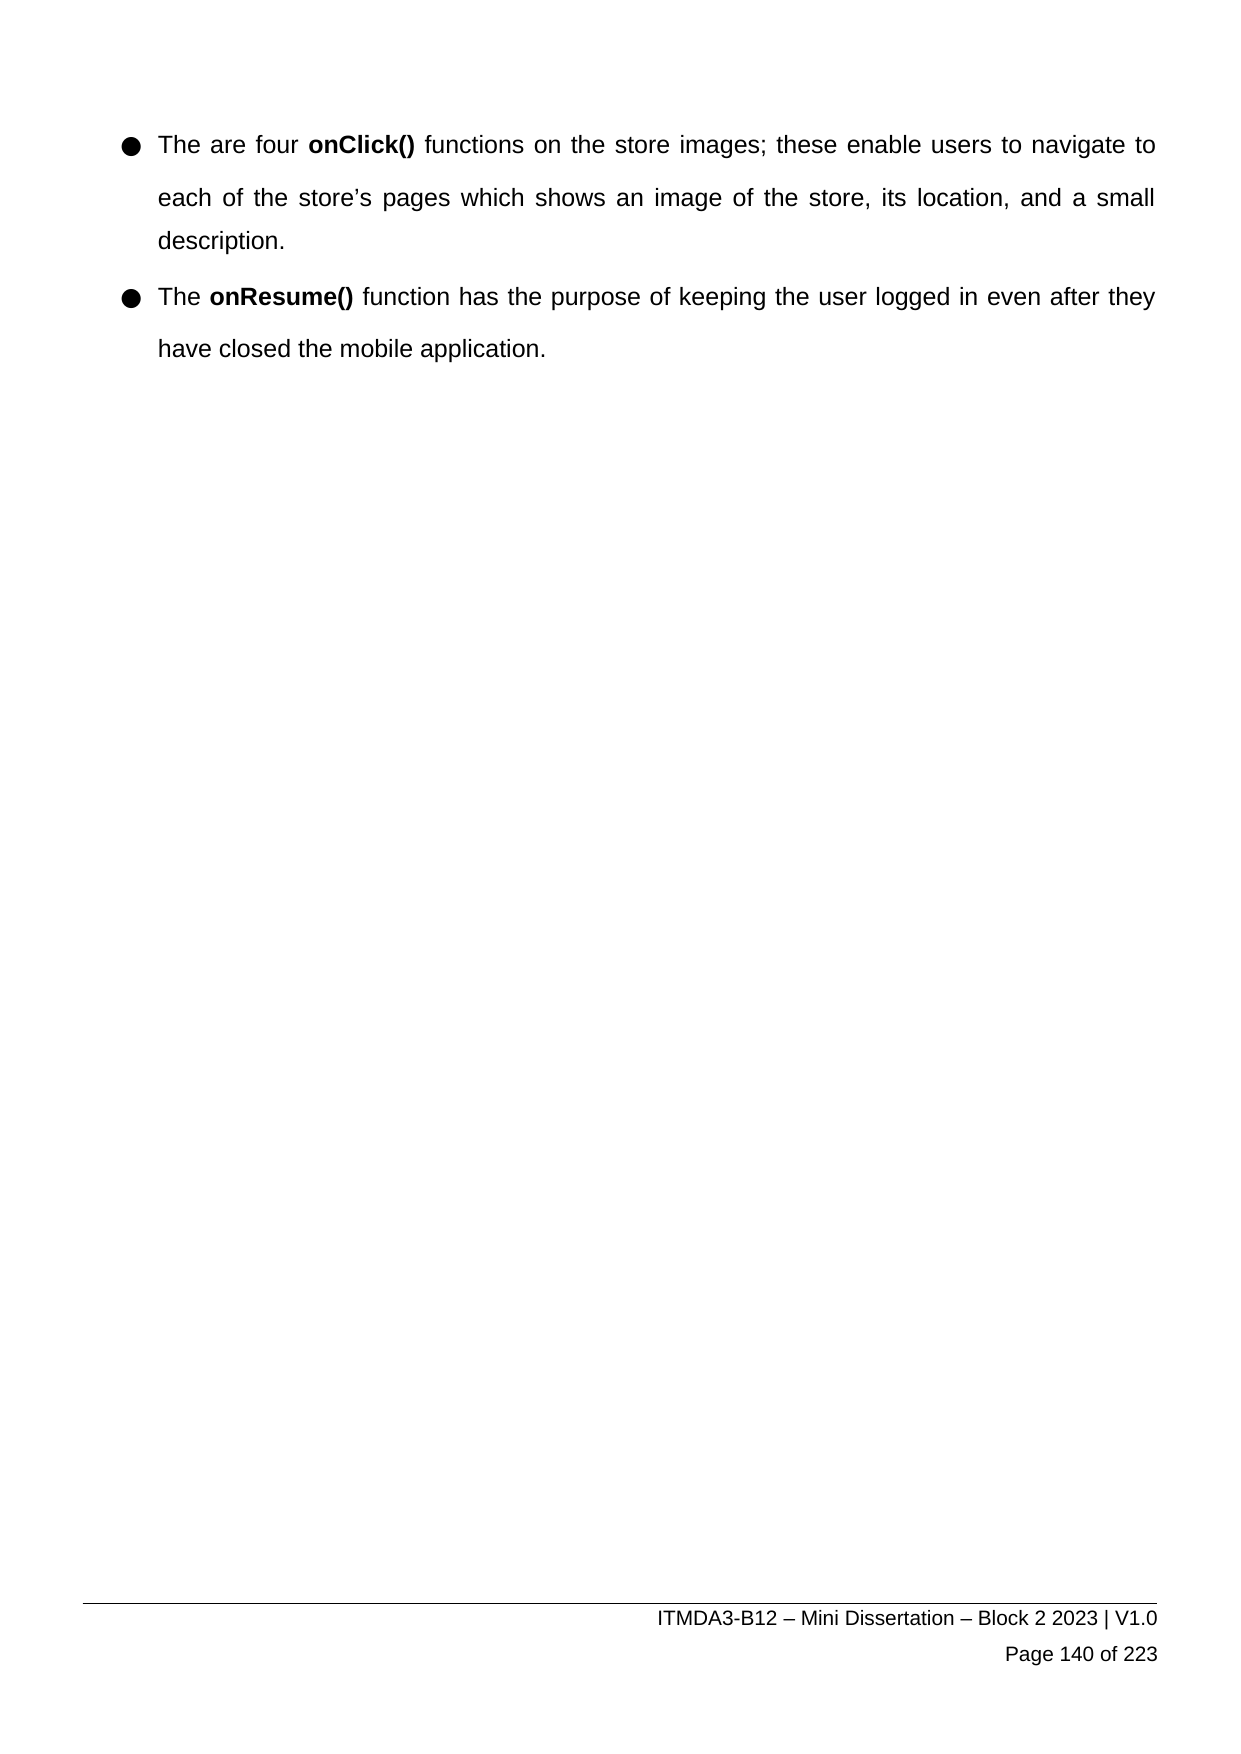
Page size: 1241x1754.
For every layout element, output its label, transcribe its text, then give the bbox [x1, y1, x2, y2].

list The are four onClick() functions on the store images; these enable users to navigate to each of the store’s pages which shows an image of the store, its location, and a small description. [120, 117, 1157, 254]
list The onResume() function has the purpose of keeping the user logged in even after they have closed the mobile application. [120, 269, 1157, 363]
